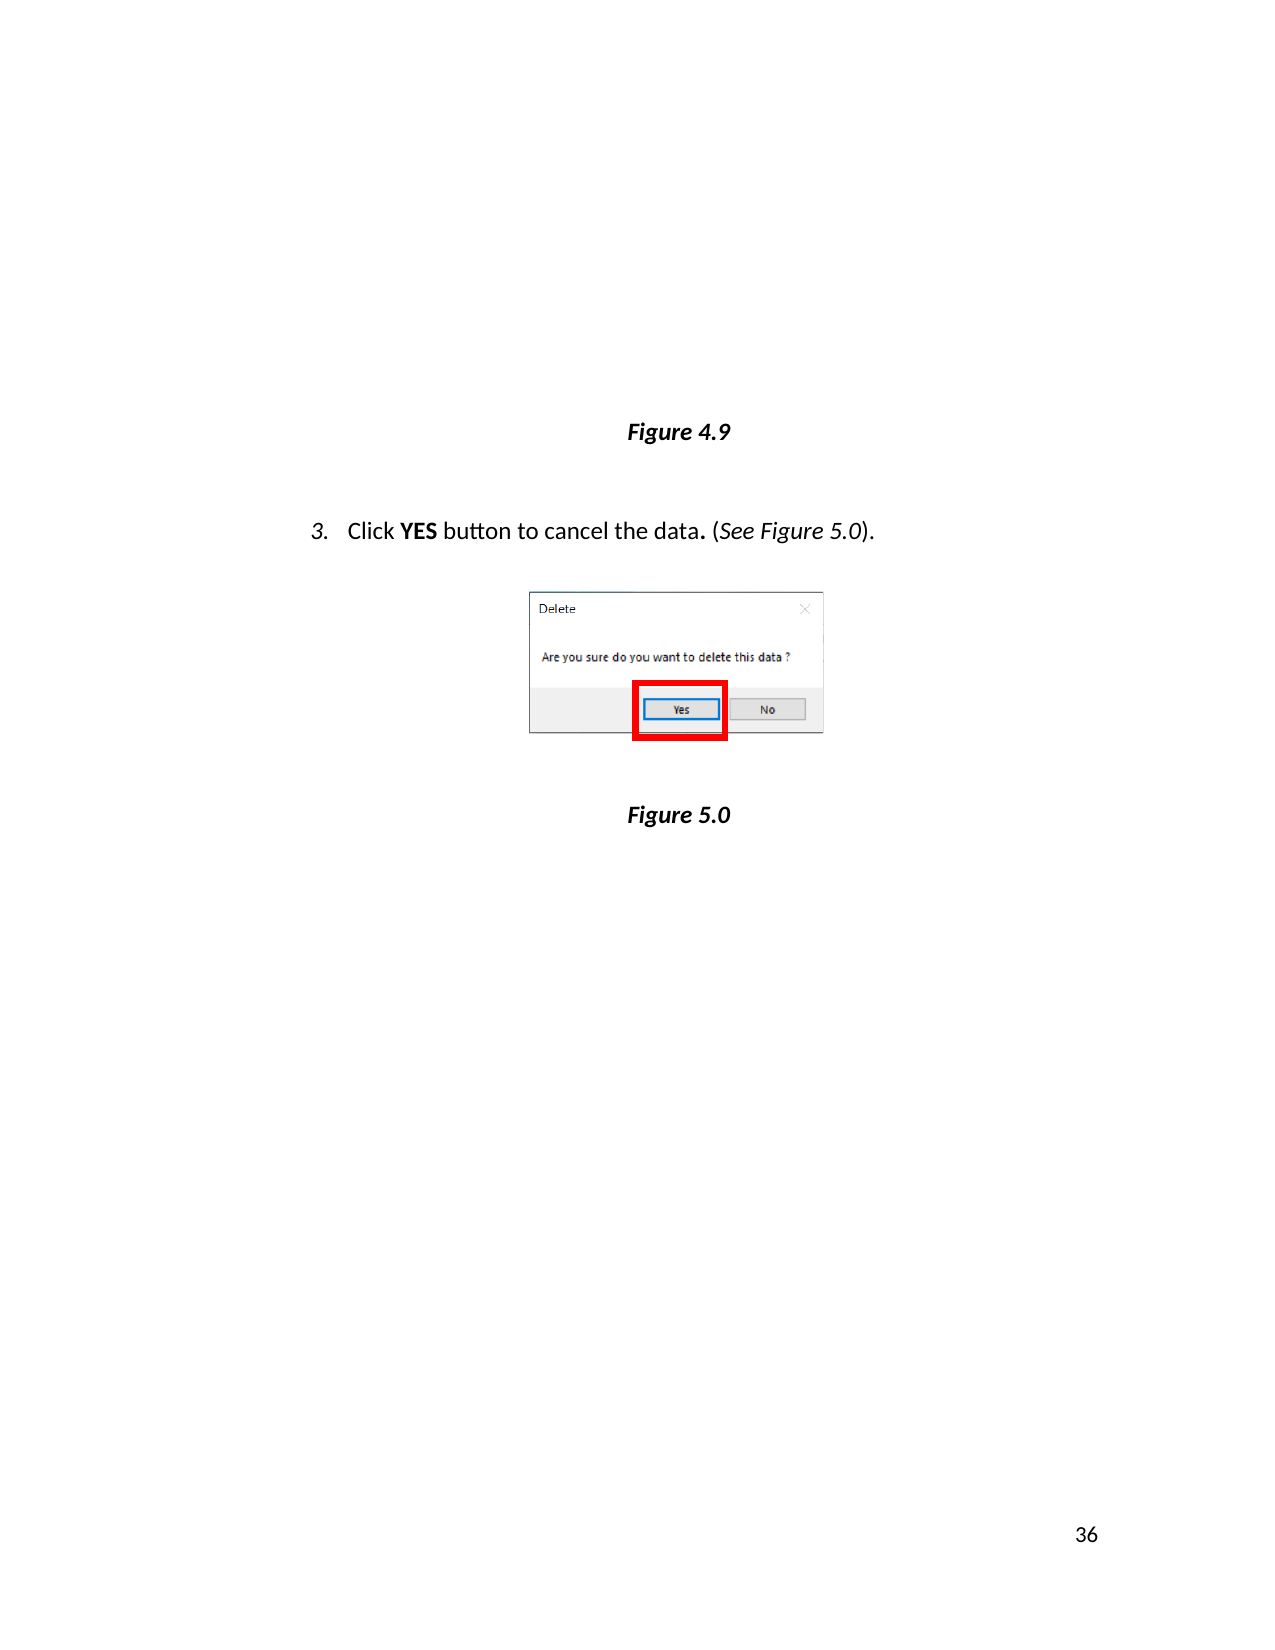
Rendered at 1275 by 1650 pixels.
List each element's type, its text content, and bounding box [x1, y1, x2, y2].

picture [529, 591, 824, 734]
text Figure 5.0 [590, 799, 1098, 829]
text Figure 4.9 [590, 416, 1098, 446]
picture [639, 686, 722, 734]
list Click YES button to cancel the data. (See Figure 5.0). [310, 515, 1098, 545]
